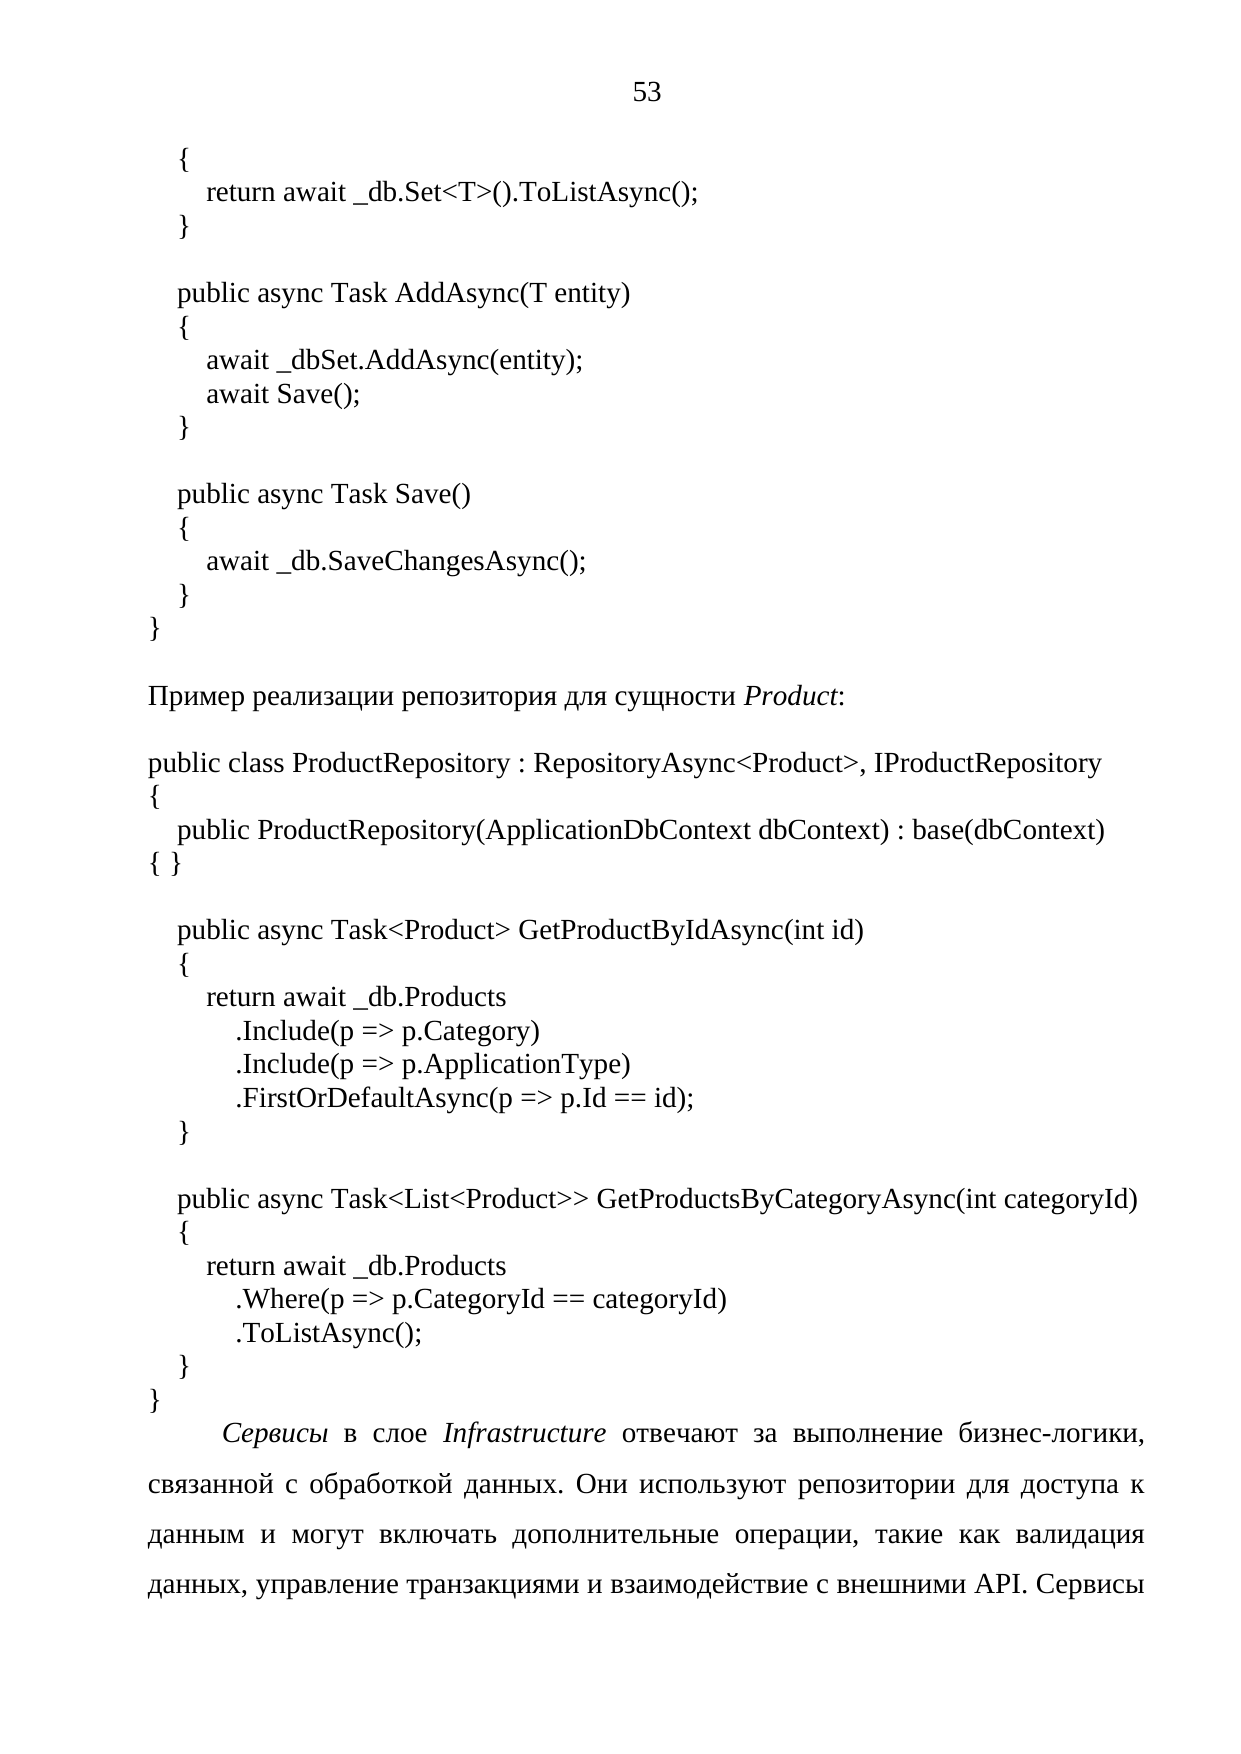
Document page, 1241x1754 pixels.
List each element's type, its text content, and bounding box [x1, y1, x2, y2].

list public async Task Save() [148, 476, 1146, 510]
list } [148, 1382, 1146, 1416]
list { [148, 510, 1146, 543]
list .Include(p => p.Category) [148, 1013, 1146, 1047]
list await Save(); [148, 376, 1146, 409]
list return await _db.Products [148, 979, 1146, 1013]
list return await _db.Products [148, 1248, 1146, 1281]
list await _db.SaveChangesAsync(); [148, 543, 1146, 577]
list { [148, 309, 1146, 342]
list public async Task<Product> GetProductByIdAsync(int id) [148, 912, 1146, 946]
list } [148, 611, 1146, 644]
list .FirstOrDefaultAsync(p => p.Id == id); [148, 1080, 1146, 1114]
list await _dbSet.AddAsync(entity); [148, 342, 1146, 376]
list public async Task AddAsync(T entity) [148, 275, 1146, 309]
list } [148, 409, 1146, 443]
list { [148, 141, 1146, 174]
list public class ProductRepository : RepositoryAsync<Product>, IProductRepository [148, 745, 1146, 778]
list public async Task<List<Product>> GetProductsByCategoryAsync(int categoryId) [148, 1181, 1146, 1214]
list Пример реализации репозитория для сущности Product: [148, 678, 1146, 711]
list public ProductRepository(ApplicationDbContext dbContext) : base(dbContext) { } [148, 812, 1146, 879]
list } [148, 1348, 1146, 1382]
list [148, 1416, 1146, 1600]
list .ToListAsync(); [148, 1315, 1146, 1348]
list { [148, 946, 1146, 979]
list { [148, 778, 1146, 812]
list } [148, 577, 1146, 611]
list return await _db.Set<T>().ToListAsync(); [148, 174, 1146, 208]
list { [148, 1214, 1146, 1248]
list } [148, 208, 1146, 242]
list } [148, 1114, 1146, 1147]
list .Include(p => p.ApplicationType) [148, 1047, 1146, 1080]
list .Where(p => p.CategoryId == categoryId) [148, 1281, 1146, 1315]
